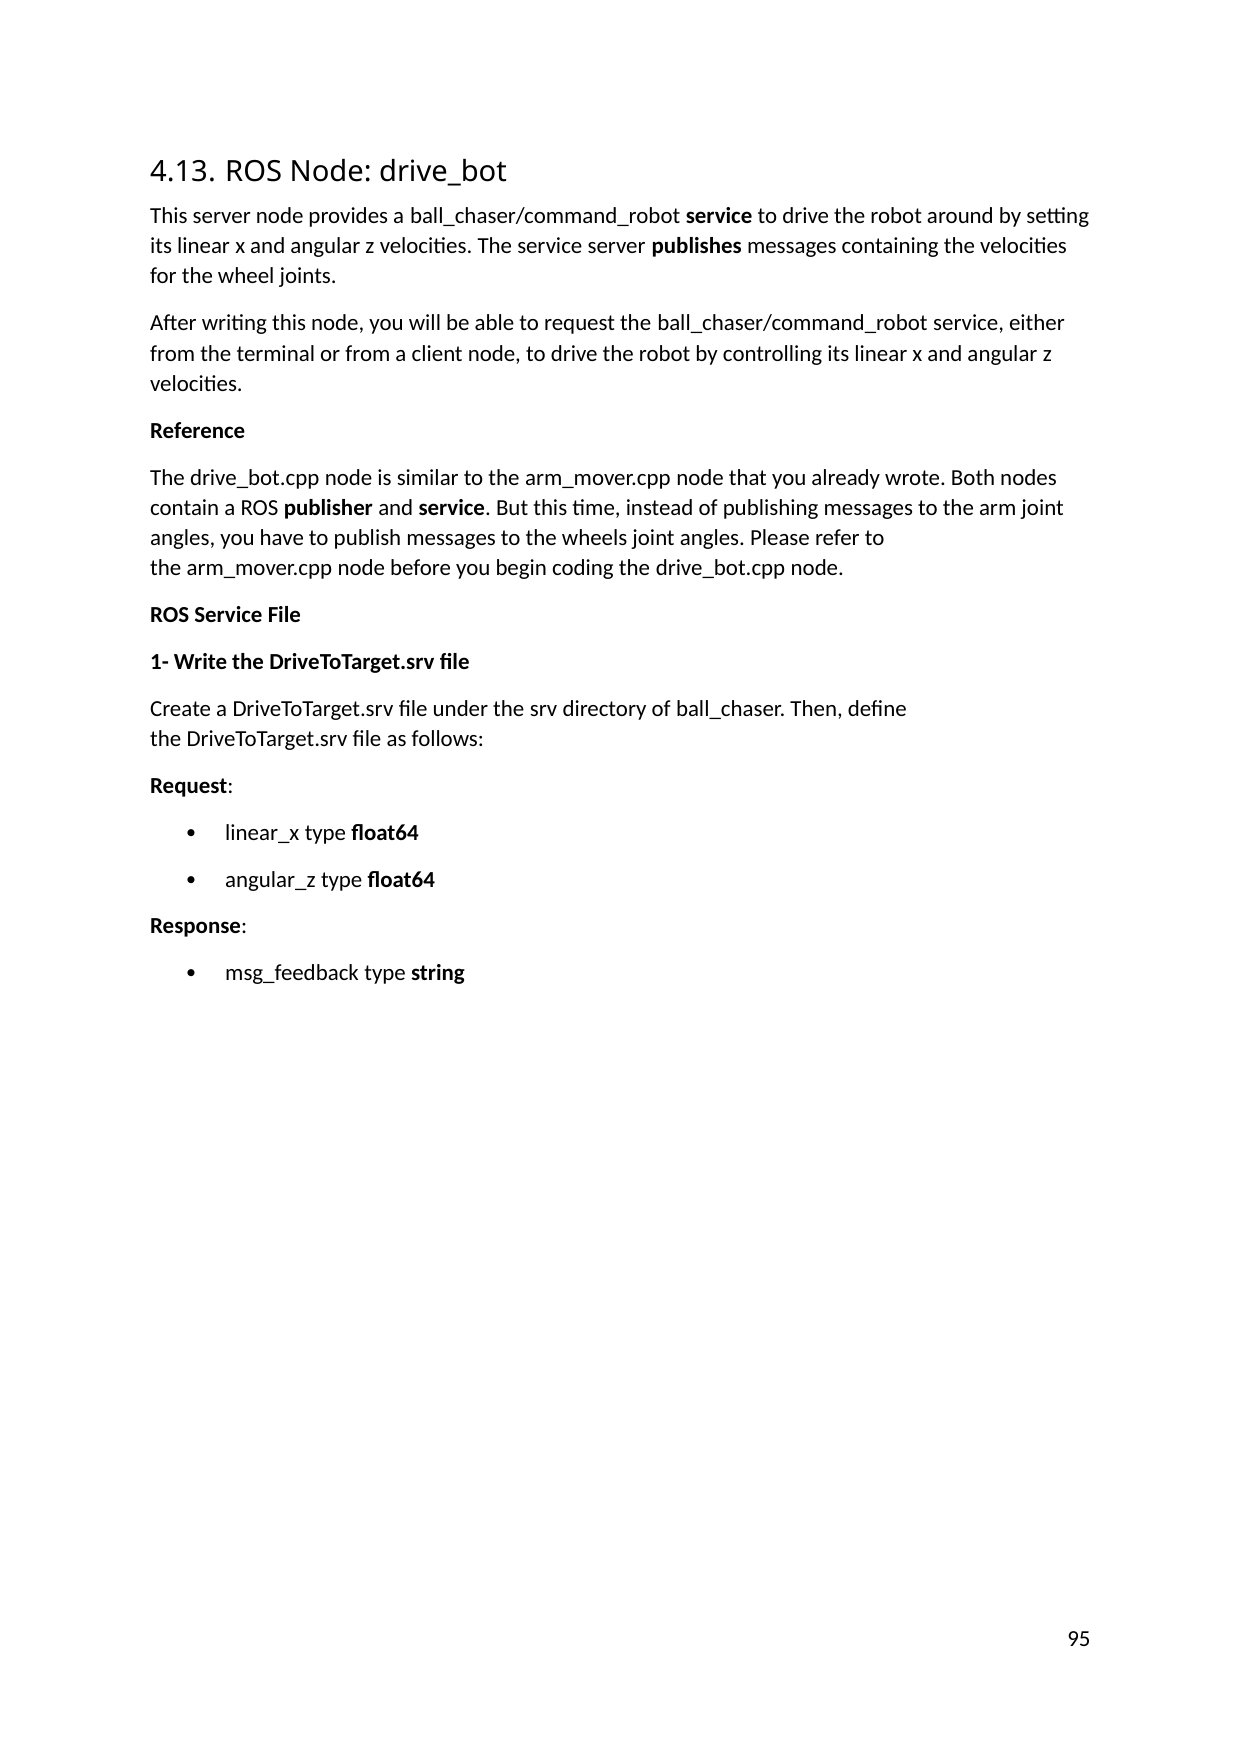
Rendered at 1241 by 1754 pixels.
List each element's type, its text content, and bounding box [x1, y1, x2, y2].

list linear_x type float64 [187, 818, 1090, 846]
subtitle ROS Node: drive_bot [150, 150, 1090, 190]
text Request: [150, 771, 1090, 799]
text This server node provides a ball_chaser/command_robot service to drive the robot around by setting its linear x and angular z velocities. The service server publishes messages containing the velocities for the wheel joints. [150, 201, 1090, 289]
list angular_z type float64 [187, 865, 1090, 893]
list msg_feedback type string [187, 958, 1090, 986]
text 1- Write the DriveToTarget.srv file [150, 647, 1090, 675]
text ROS Service File [150, 600, 1090, 628]
text The drive_bot.cpp node is similar to the arm_mover.cpp node that you already wrote. Both nodes contain a ROS publisher and service. But this time, instead of publishing messages to the arm joint angles, you have to publish messages to the wheels joint angles. Please refer to the arm_mover.cpp node before you begin coding the drive_bot.cpp node. [150, 463, 1090, 581]
text Create a DriveToTarget.srv file under the srv directory of ball_chaser. Then, define the DriveToTarget.srv file as follows: [150, 694, 1090, 752]
text Response: [150, 912, 1090, 939]
text Reference [150, 416, 1090, 444]
text After writing this node, you will be able to request the ball_chaser/command_robot service, either from the terminal or from a client node, to drive the robot by controlling its linear x and angular z velocities. [150, 308, 1090, 397]
